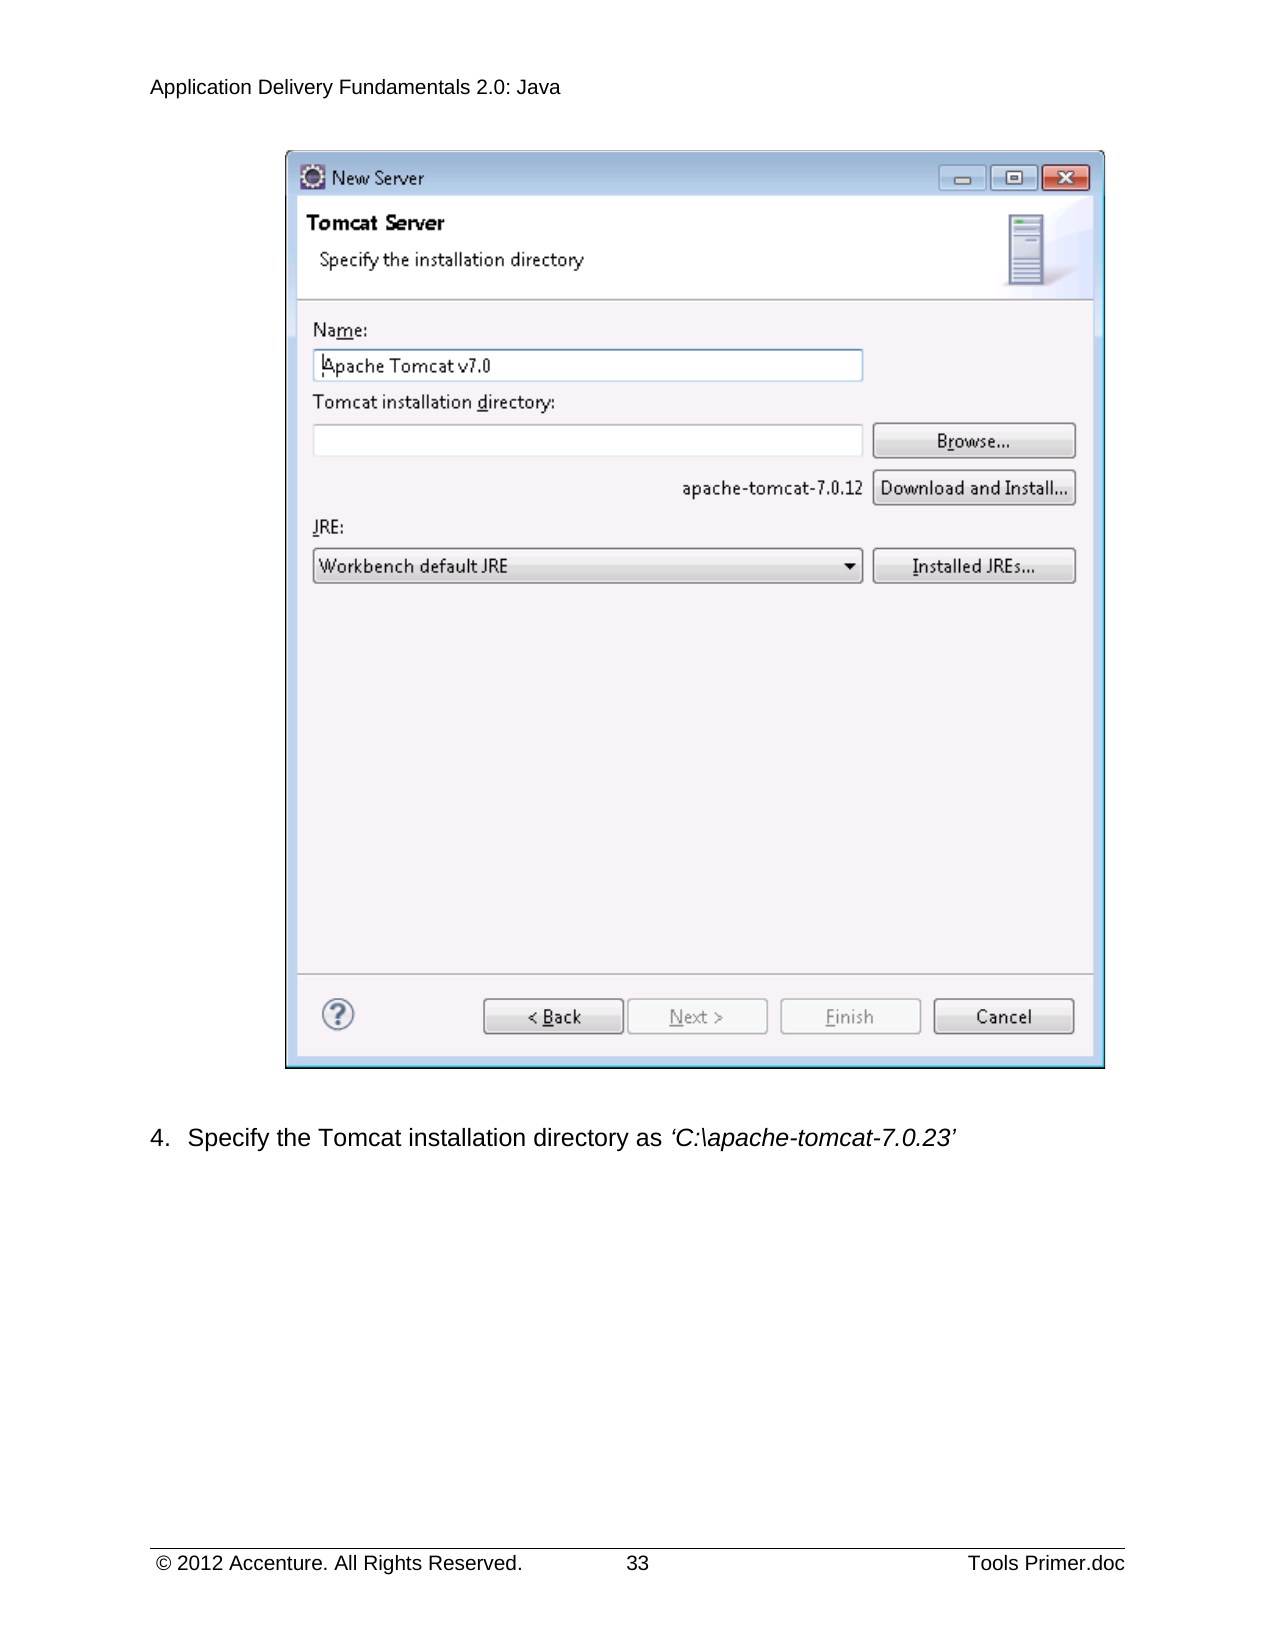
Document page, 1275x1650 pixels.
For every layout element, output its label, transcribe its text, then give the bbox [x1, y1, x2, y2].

list Specify the Tomcat installation directory as ‘C:\apache-tomcat-7.0.23’ [150, 1122, 1125, 1151]
picture [285, 150, 1106, 1069]
